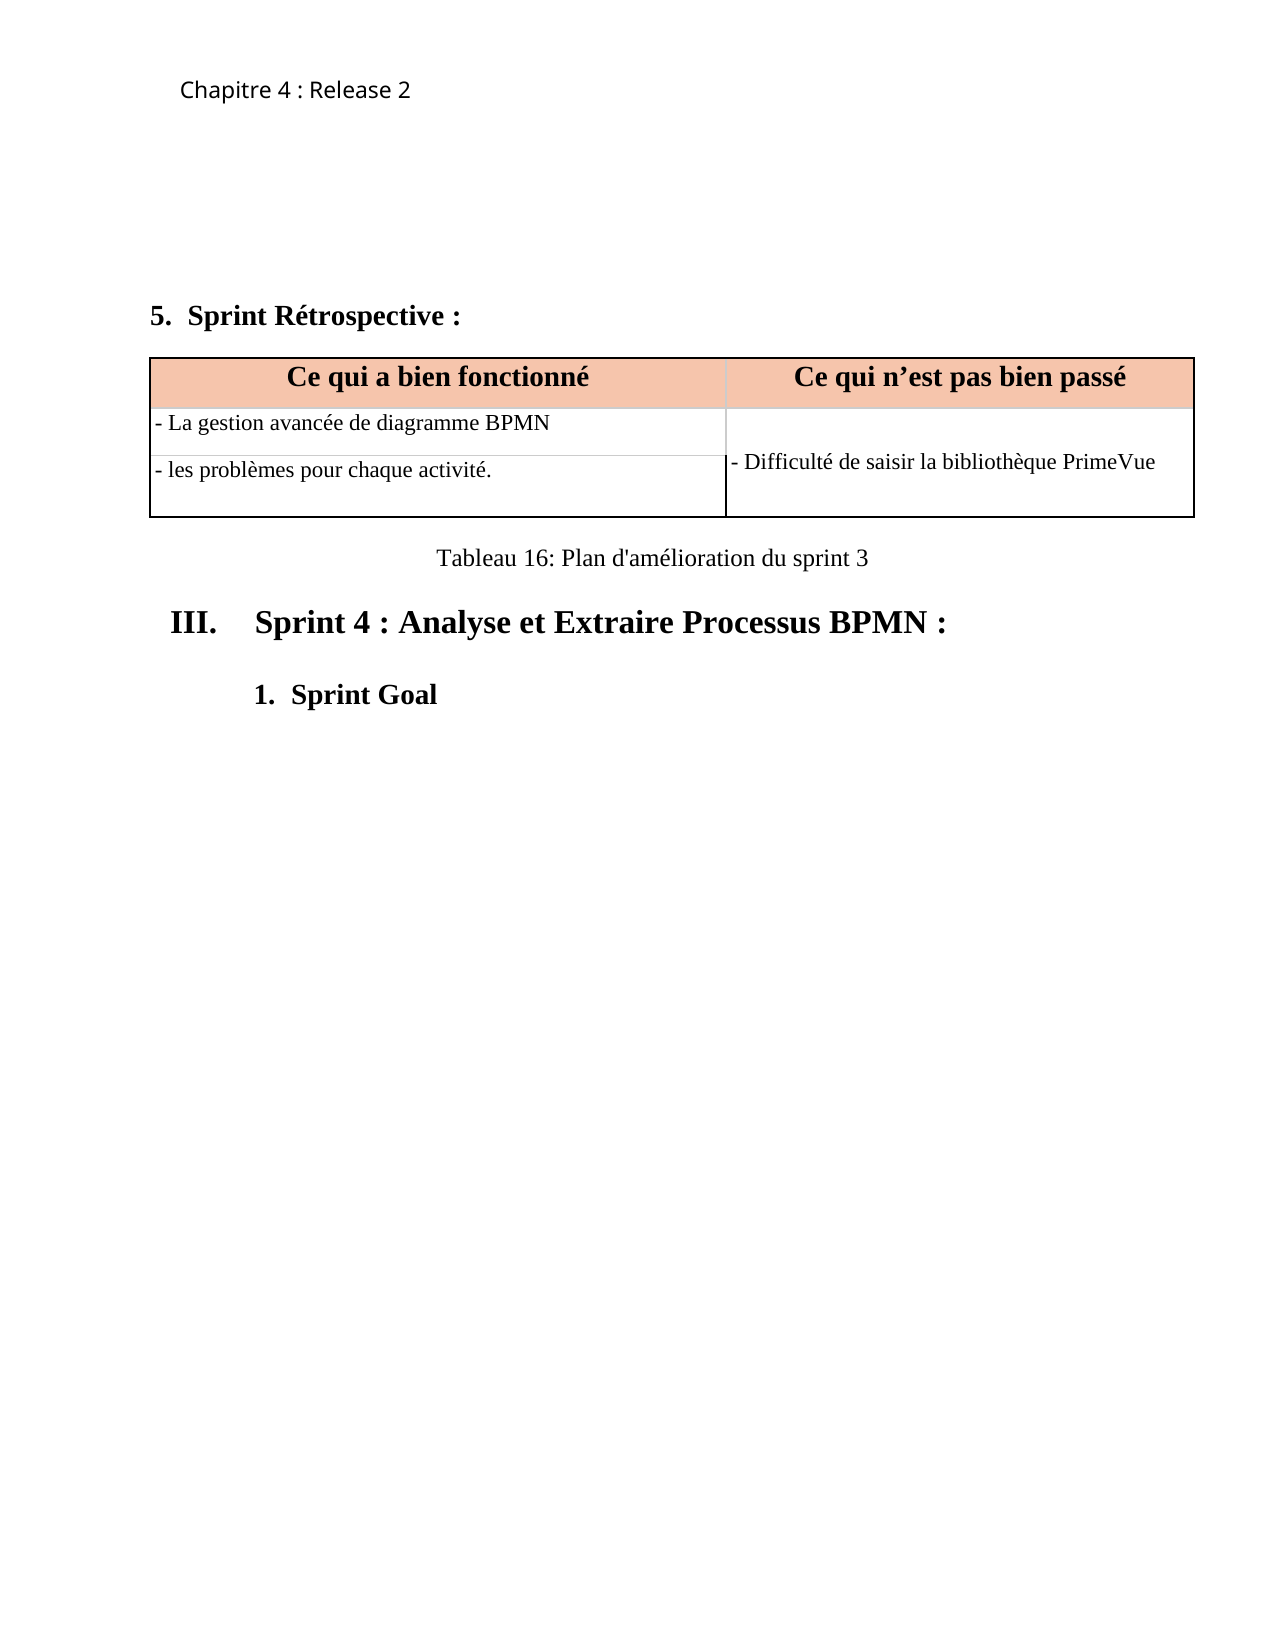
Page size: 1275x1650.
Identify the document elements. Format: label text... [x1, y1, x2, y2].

table_cell - les problèmes pour chaque activité. [151, 456, 725, 516]
table_cell - Difficulté de saisir la bibliothèque PrimeVue [727, 409, 1193, 516]
subtitle Sprint 4 : Analyse et Extraire Processus BPMN : [217, 603, 1125, 641]
table_header Ce qui n’est pas bien passé [727, 359, 1193, 407]
subtitle Sprint Goal [253, 677, 1125, 710]
table_cell - La gestion avancée de diagramme BPMN [151, 409, 725, 455]
subtitle Sprint Rétrospective : [150, 298, 1125, 332]
table_header Ce qui a bien fonctionné [151, 359, 725, 407]
